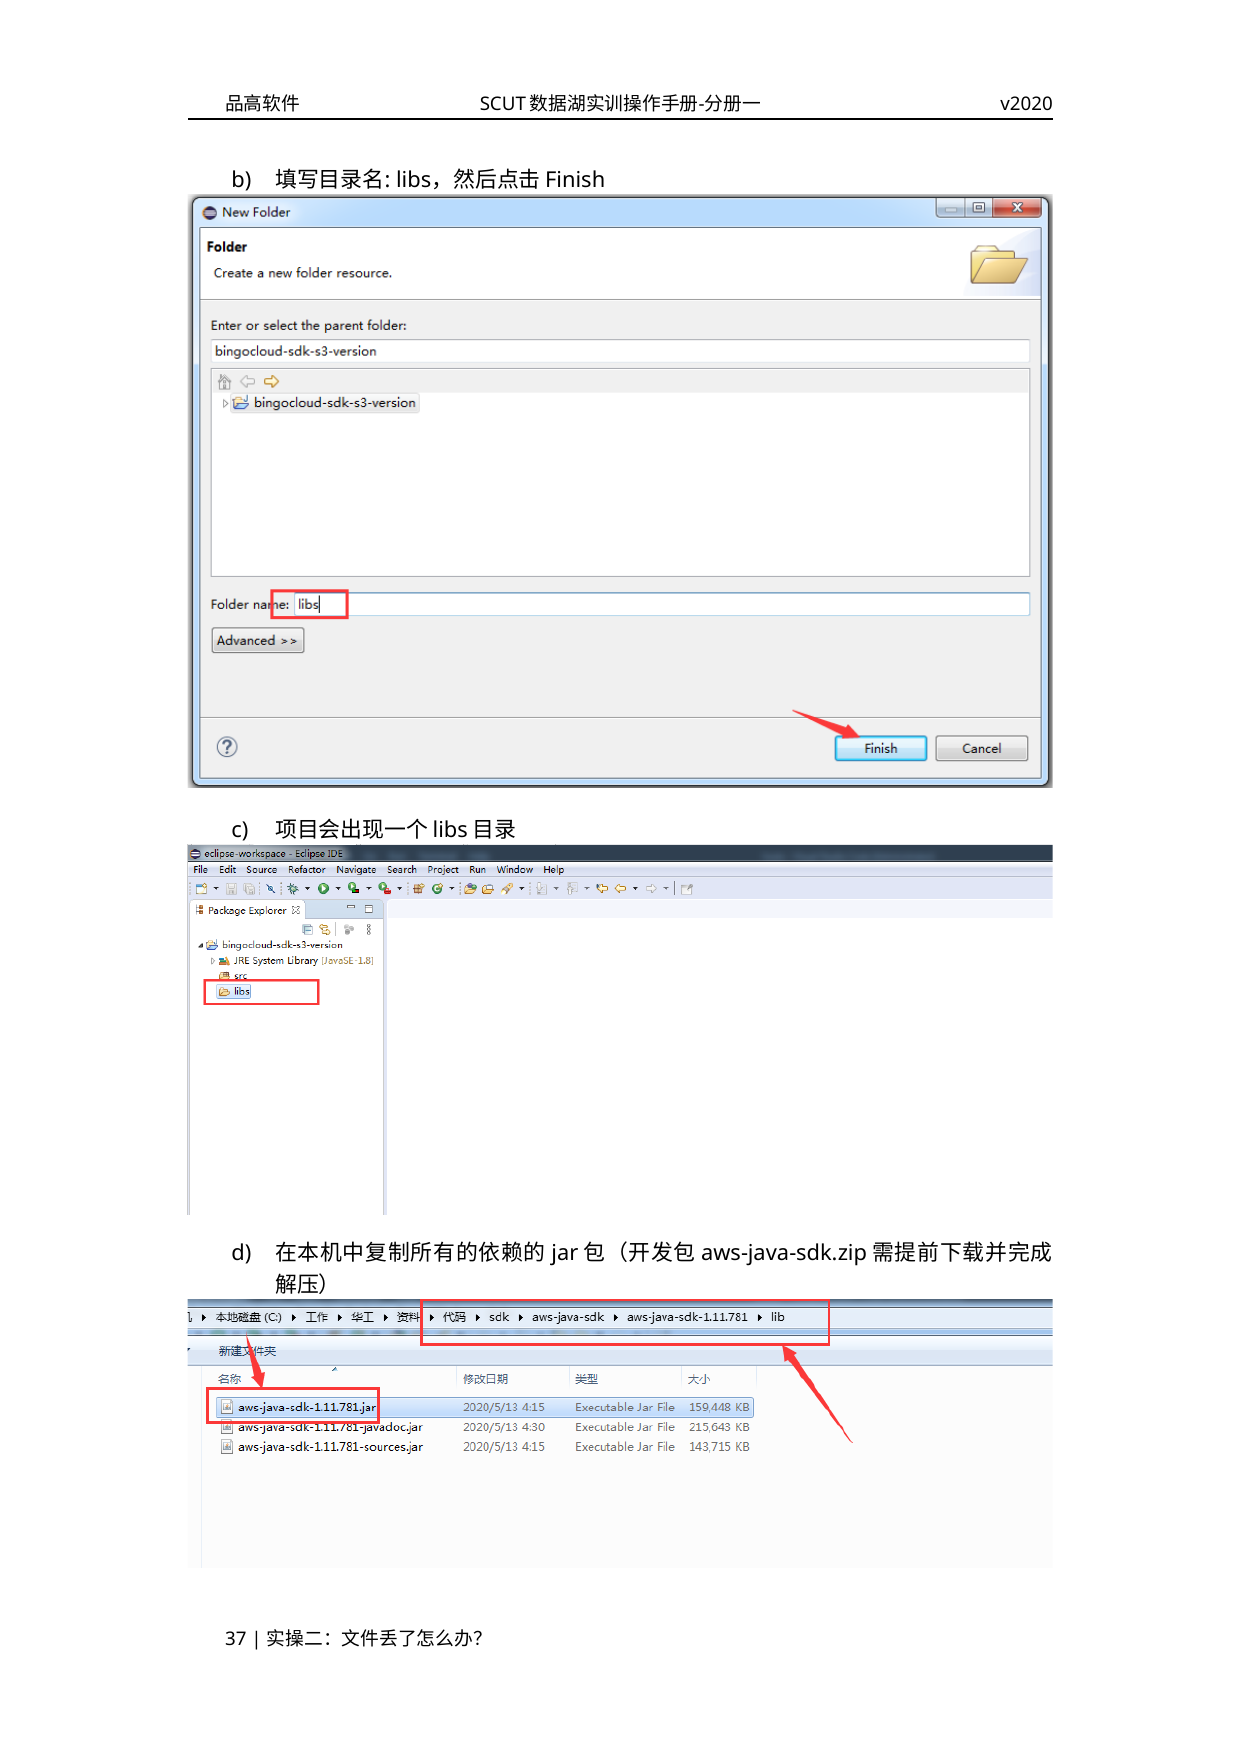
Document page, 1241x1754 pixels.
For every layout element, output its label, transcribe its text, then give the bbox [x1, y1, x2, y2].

list 项目会出现一个libs目录 [231, 812, 1053, 844]
picture [187, 1299, 1053, 1568]
list 填写目录名: libs，然后点击Finish [231, 162, 1053, 194]
picture [187, 194, 1053, 788]
list 在本机中复制所有的依赖的jar包（开发包aws-java-sdk.zip需提前下载并完成解压） [231, 1234, 1053, 1299]
picture [187, 844, 1053, 1215]
